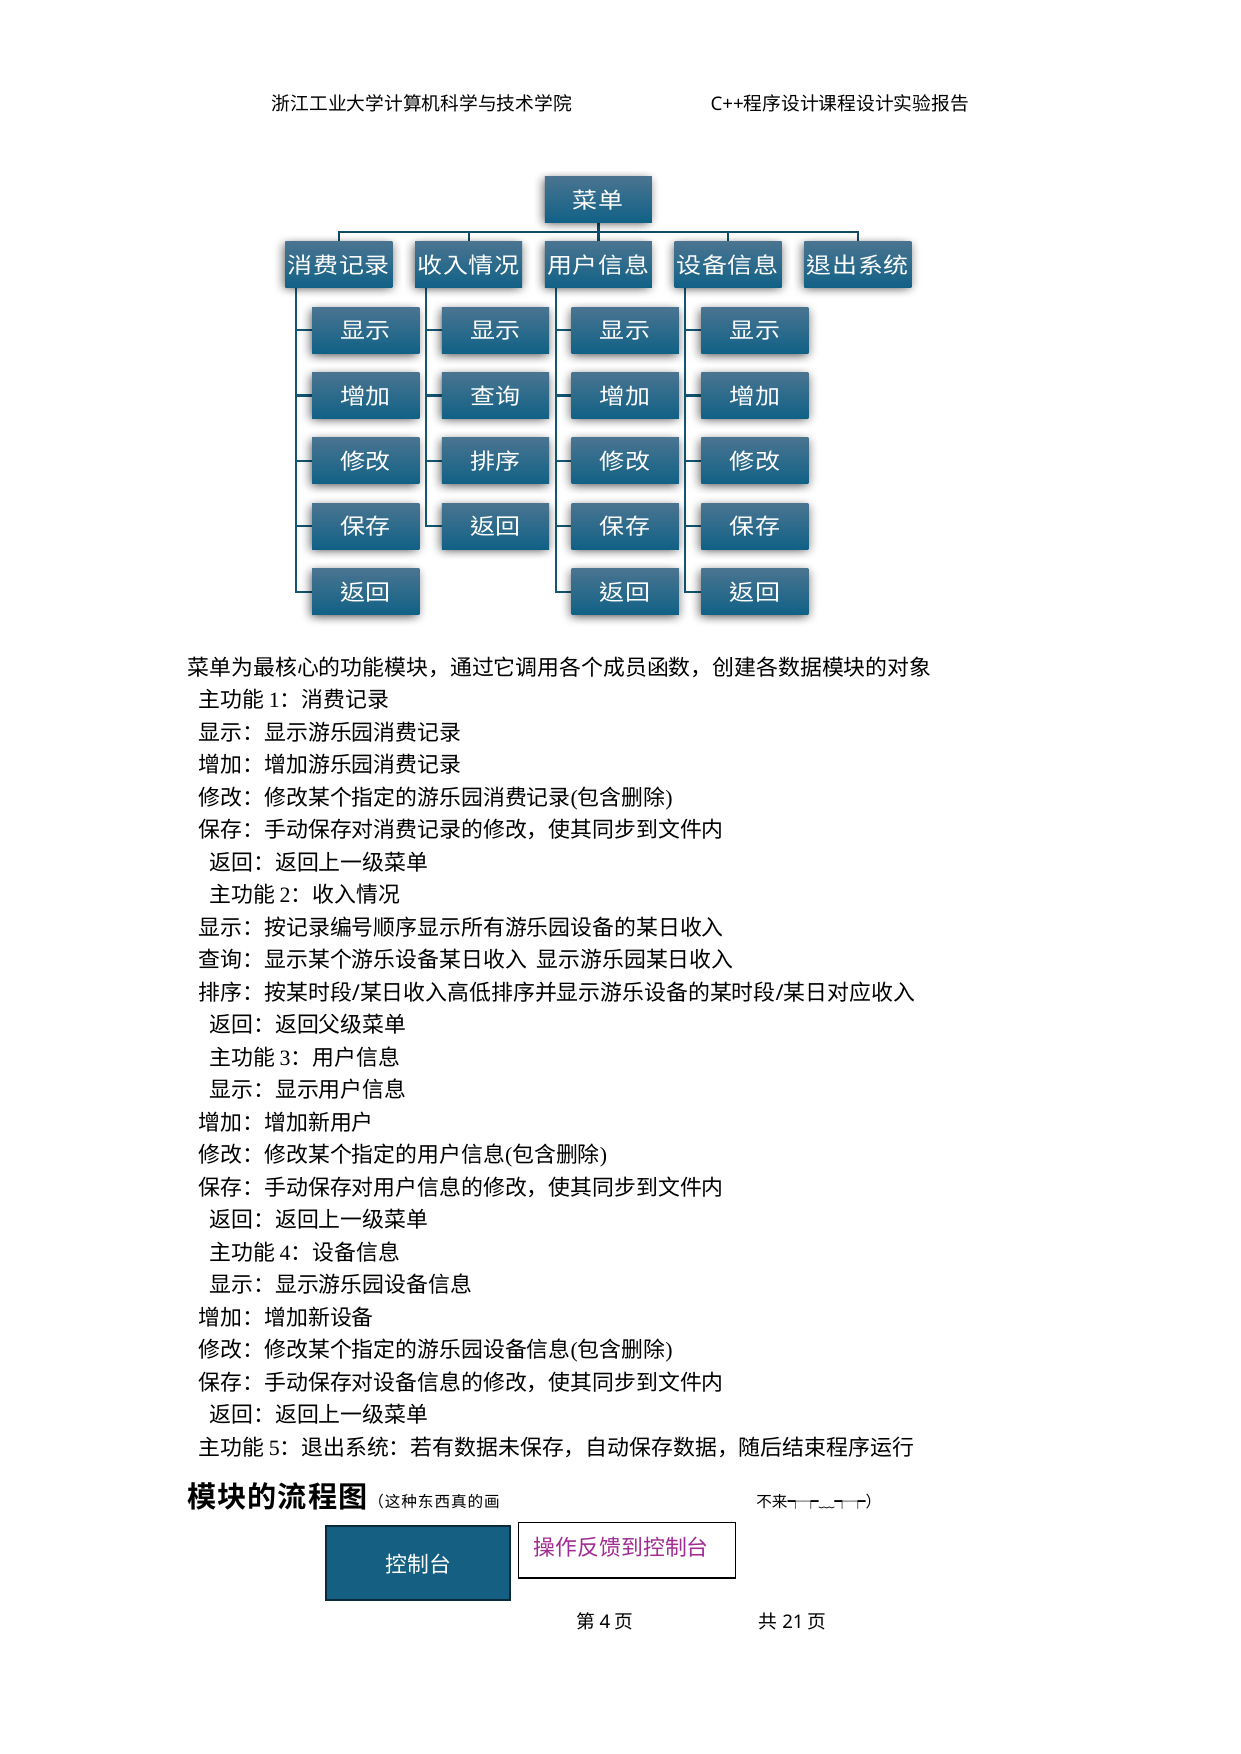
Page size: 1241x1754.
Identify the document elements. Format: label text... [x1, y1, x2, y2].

text 显示：显示游乐园消费记录 [187, 714, 1053, 747]
text 显示：显示用户信息 [187, 1072, 1053, 1104]
text 主功能4：设备信息 [187, 1234, 1053, 1267]
text 保存：手动保存对消费记录的修改，使其同步到文件内 [187, 812, 1053, 844]
text 主功能2：收入情况 [187, 877, 1053, 909]
text 查询：显示某个游乐设备某日收入 显示游乐园某日收入 [187, 942, 1053, 974]
text 保存：手动保存对用户信息的修改，使其同步到文件内 [187, 1169, 1053, 1202]
text 修改：修改某个指定的游乐园设备信息(包含删除) [187, 1332, 1053, 1364]
text 返回：返回上一级菜单 [187, 1202, 1053, 1234]
text 增加：增加游乐园消费记录 [187, 747, 1053, 779]
text 保存：手动保存对设备信息的修改，使其同步到文件内 [187, 1364, 1053, 1397]
text 返回：返回父级菜单 [187, 1007, 1053, 1039]
text 显示：显示游乐园设备信息 [187, 1267, 1053, 1299]
text 主功能3：用户信息 [187, 1039, 1053, 1072]
text 修改：修改某个指定的用户信息(包含删除) [187, 1137, 1053, 1169]
text 返回：返回上一级菜单 [187, 1397, 1053, 1429]
text 返回：返回上一级菜单 [187, 844, 1053, 877]
text 模块的流程图（这种东西真的画不来┭┮﹏┭┮） [187, 1462, 1053, 1527]
text 显示：按记录编号顺序显示所有游乐园设备的某日收入 [187, 909, 1053, 942]
text 修改：修改某个指定的游乐园消费记录(包含删除) [187, 779, 1053, 812]
text 增加：增加新设备 [187, 1299, 1053, 1332]
text 增加：增加新用户 [187, 1104, 1053, 1137]
text 主功能5：退出系统：若有数据未保存，自动保存数据，随后结束程序运行 [187, 1429, 1053, 1462]
text 菜单为最核心的功能模块，通过它调用各个成员函数，创建各数据模块的对象 [187, 649, 1053, 682]
text 主功能1：消费记录 [187, 682, 1053, 714]
text 排序：按某时段/某日收入高低排序并显示游乐设备的某时段/某日对应收入 [187, 974, 1053, 1007]
